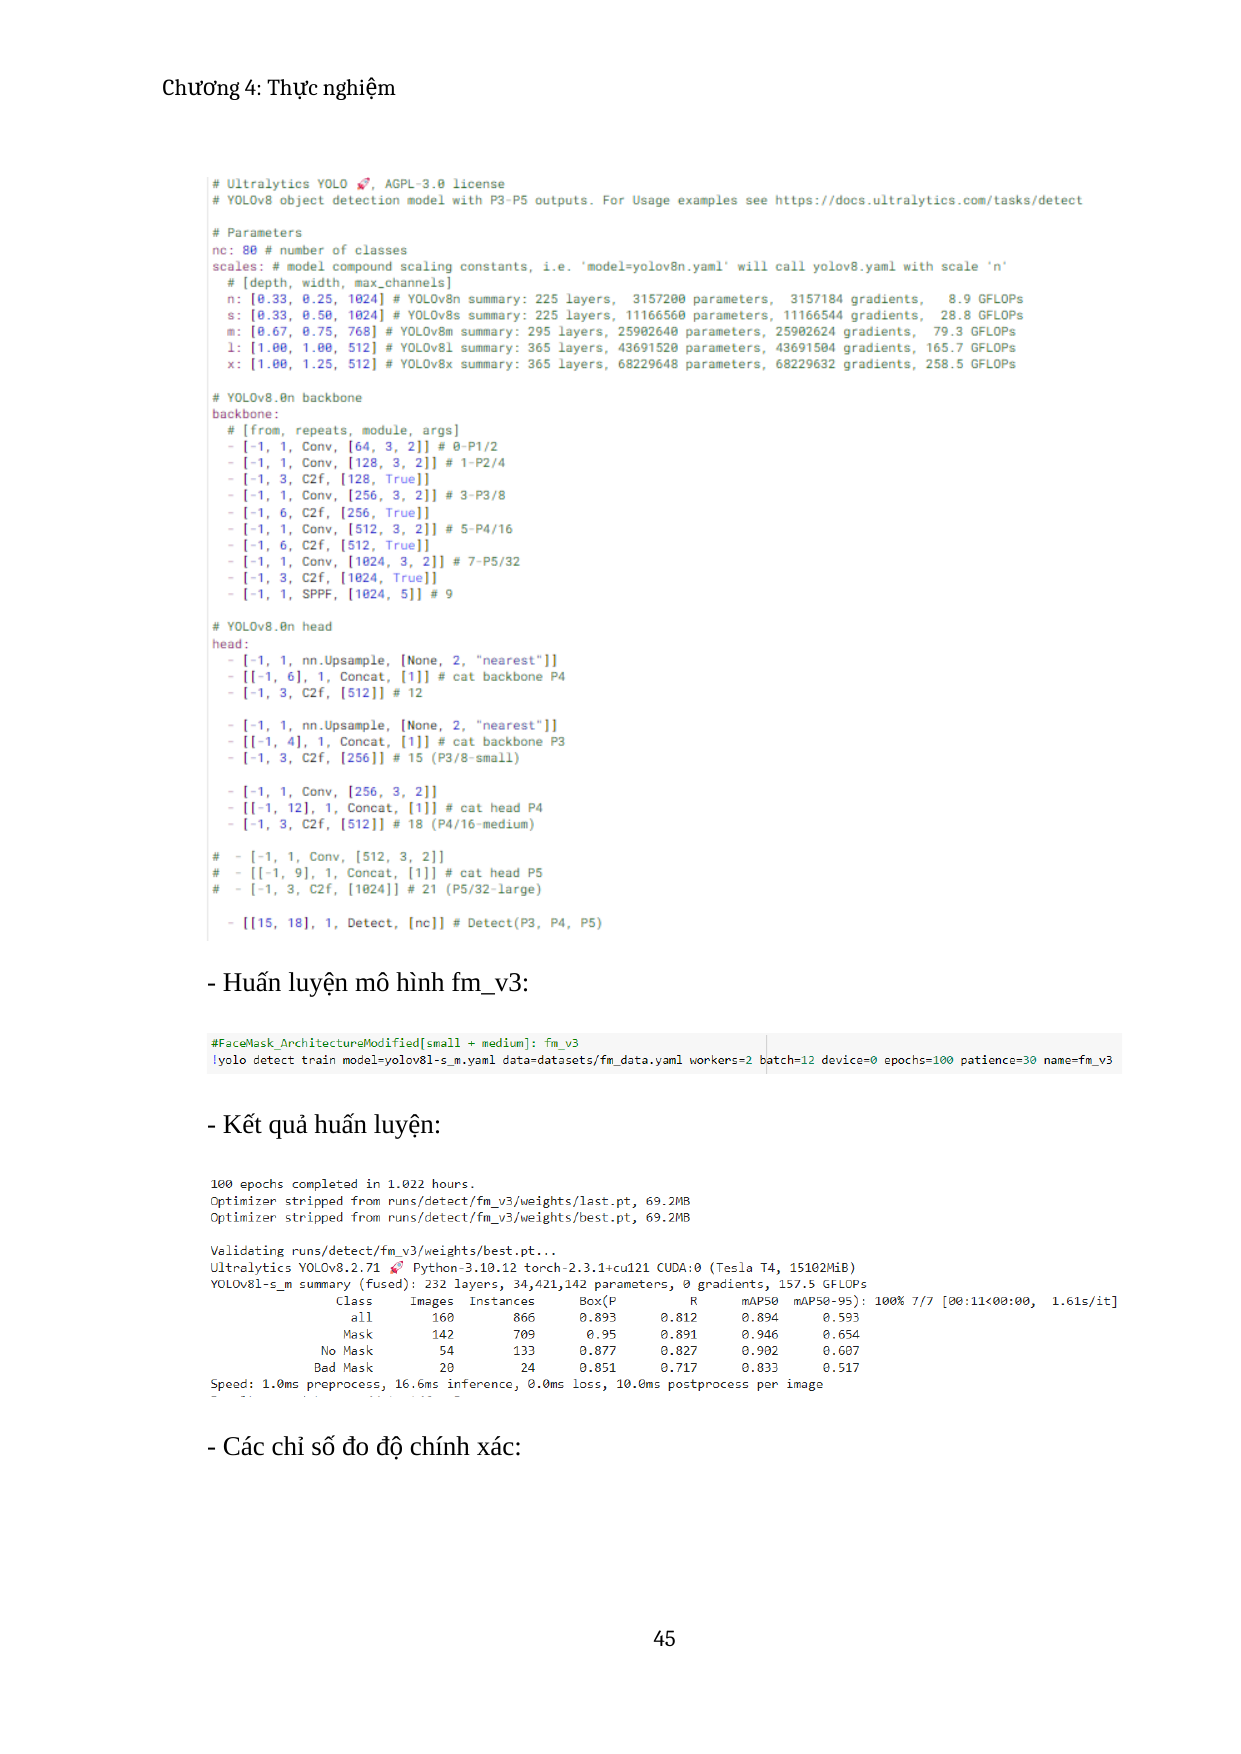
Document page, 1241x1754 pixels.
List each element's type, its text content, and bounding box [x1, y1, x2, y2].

text - Các chỉ số đo độ chính xác: [207, 1431, 1122, 1462]
text - Kết quả huấn luyện: [207, 1108, 1122, 1139]
text - Huấn luyện mô hình fm_v3: [207, 966, 1122, 997]
